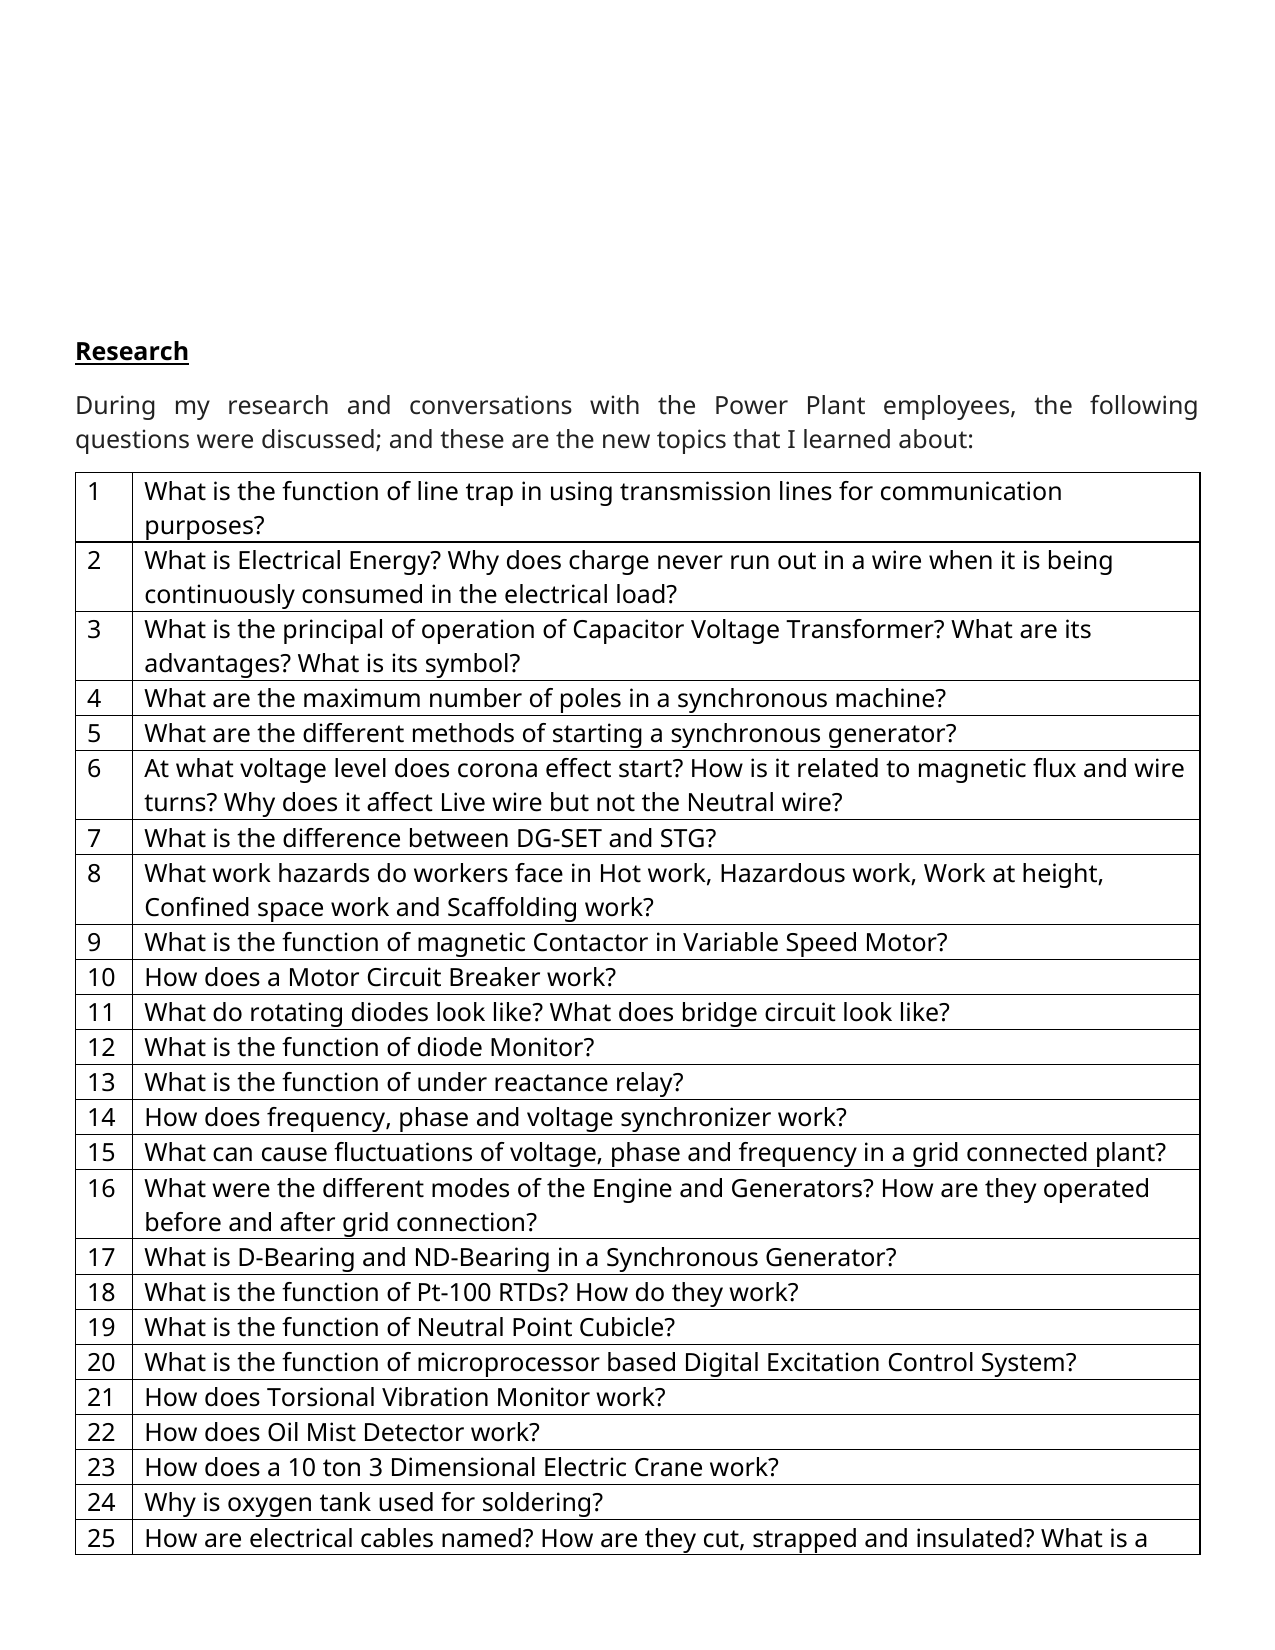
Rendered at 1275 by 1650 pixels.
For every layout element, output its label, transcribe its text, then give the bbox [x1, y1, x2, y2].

table_cell 6 [76, 751, 132, 819]
table_cell 23 [76, 1450, 132, 1484]
table_cell 8 [76, 855, 132, 923]
table_cell What is the difference between DG-SET and STG? [133, 820, 1199, 854]
table_cell 3 [76, 612, 132, 680]
table_cell 4 [76, 681, 132, 715]
table_cell Why is oxygen tank used for soldering? [133, 1485, 1199, 1519]
table_cell How does frequency, phase and voltage synchronizer work? [133, 1100, 1199, 1134]
table_cell 9 [76, 925, 132, 958]
table_cell 17 [76, 1239, 132, 1273]
table_cell 5 [76, 716, 132, 750]
table_cell 20 [76, 1345, 132, 1379]
table_cell What can cause fluctuations of voltage, phase and frequency in a grid connected plant? [133, 1135, 1199, 1169]
table_cell What is the function of under reactance relay? [133, 1065, 1199, 1099]
text Research [75, 334, 1200, 368]
table_cell What work hazards do workers face in Hot work, Hazardous work, Work at height, Confined space work and Scaffolding work? [133, 855, 1199, 923]
table_cell At what voltage level does corona effect start? How is it related to magnetic flux and wire turns? Why does it affect Live wire but not the Neutral wire? [133, 751, 1199, 819]
table_cell How does a 10 ton 3 Dimensional Electric Crane work? [133, 1450, 1199, 1484]
table_cell 21 [76, 1380, 132, 1414]
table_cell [133, 1520, 1199, 1554]
table_cell What are the maximum number of poles in a synchronous machine? [133, 681, 1199, 715]
table_cell 2 [76, 543, 132, 611]
table_cell What do rotating diodes look like? What does bridge circuit look like? [133, 995, 1199, 1029]
table_cell 15 [76, 1135, 132, 1169]
text During my research and conversations with the Power Plant employees, the following questions were discussed; and these are the new topics that I learned about: [75, 387, 1200, 456]
table_cell How does Oil Mist Detector work? [133, 1415, 1199, 1449]
table_cell How does Torsional Vibration Monitor work? [133, 1380, 1199, 1414]
table_cell 16 [76, 1170, 132, 1238]
table_cell How does a Motor Circuit Breaker work? [133, 960, 1199, 994]
table_cell 19 [76, 1310, 132, 1344]
table_cell 11 [76, 995, 132, 1029]
table_cell What is the function of magnetic Contactor in Variable Speed Motor? [133, 925, 1199, 958]
table_cell What were the different modes of the Engine and Generators? How are they operated before and after grid connection? [133, 1170, 1199, 1238]
table_cell What is the principal of operation of Capacitor Voltage Transformer? What are its advantages? What is its symbol? [133, 612, 1199, 680]
table_cell What is D-Bearing and ND-Bearing in a Synchronous Generator? [133, 1239, 1199, 1273]
table_cell What are the different methods of starting a synchronous generator? [133, 716, 1199, 750]
table_cell What is the function of diode Monitor? [133, 1030, 1199, 1064]
table_cell What is the function of microprocessor based Digital Excitation Control System? [133, 1345, 1199, 1379]
table_cell 13 [76, 1065, 132, 1099]
table_cell What is the function of Pt-100 RTDs? How do they work? [133, 1275, 1199, 1308]
table_cell 12 [76, 1030, 132, 1064]
table_cell 22 [76, 1415, 132, 1449]
table_cell What is the function of Neutral Point Cubicle? [133, 1310, 1199, 1344]
table_cell 7 [76, 820, 132, 854]
table_cell 14 [76, 1100, 132, 1134]
table_header What is the function of line trap in using transmission lines for communication purposes? [133, 473, 1199, 541]
table_cell 18 [76, 1275, 132, 1308]
table_header 1 [76, 473, 132, 541]
table_cell 24 [76, 1485, 132, 1519]
table_cell 10 [76, 960, 132, 994]
table_cell 25 [76, 1520, 132, 1554]
table_cell What is Electrical Energy? Why does charge never run out in a wire when it is being continuously consumed in the electrical load? [133, 543, 1199, 611]
